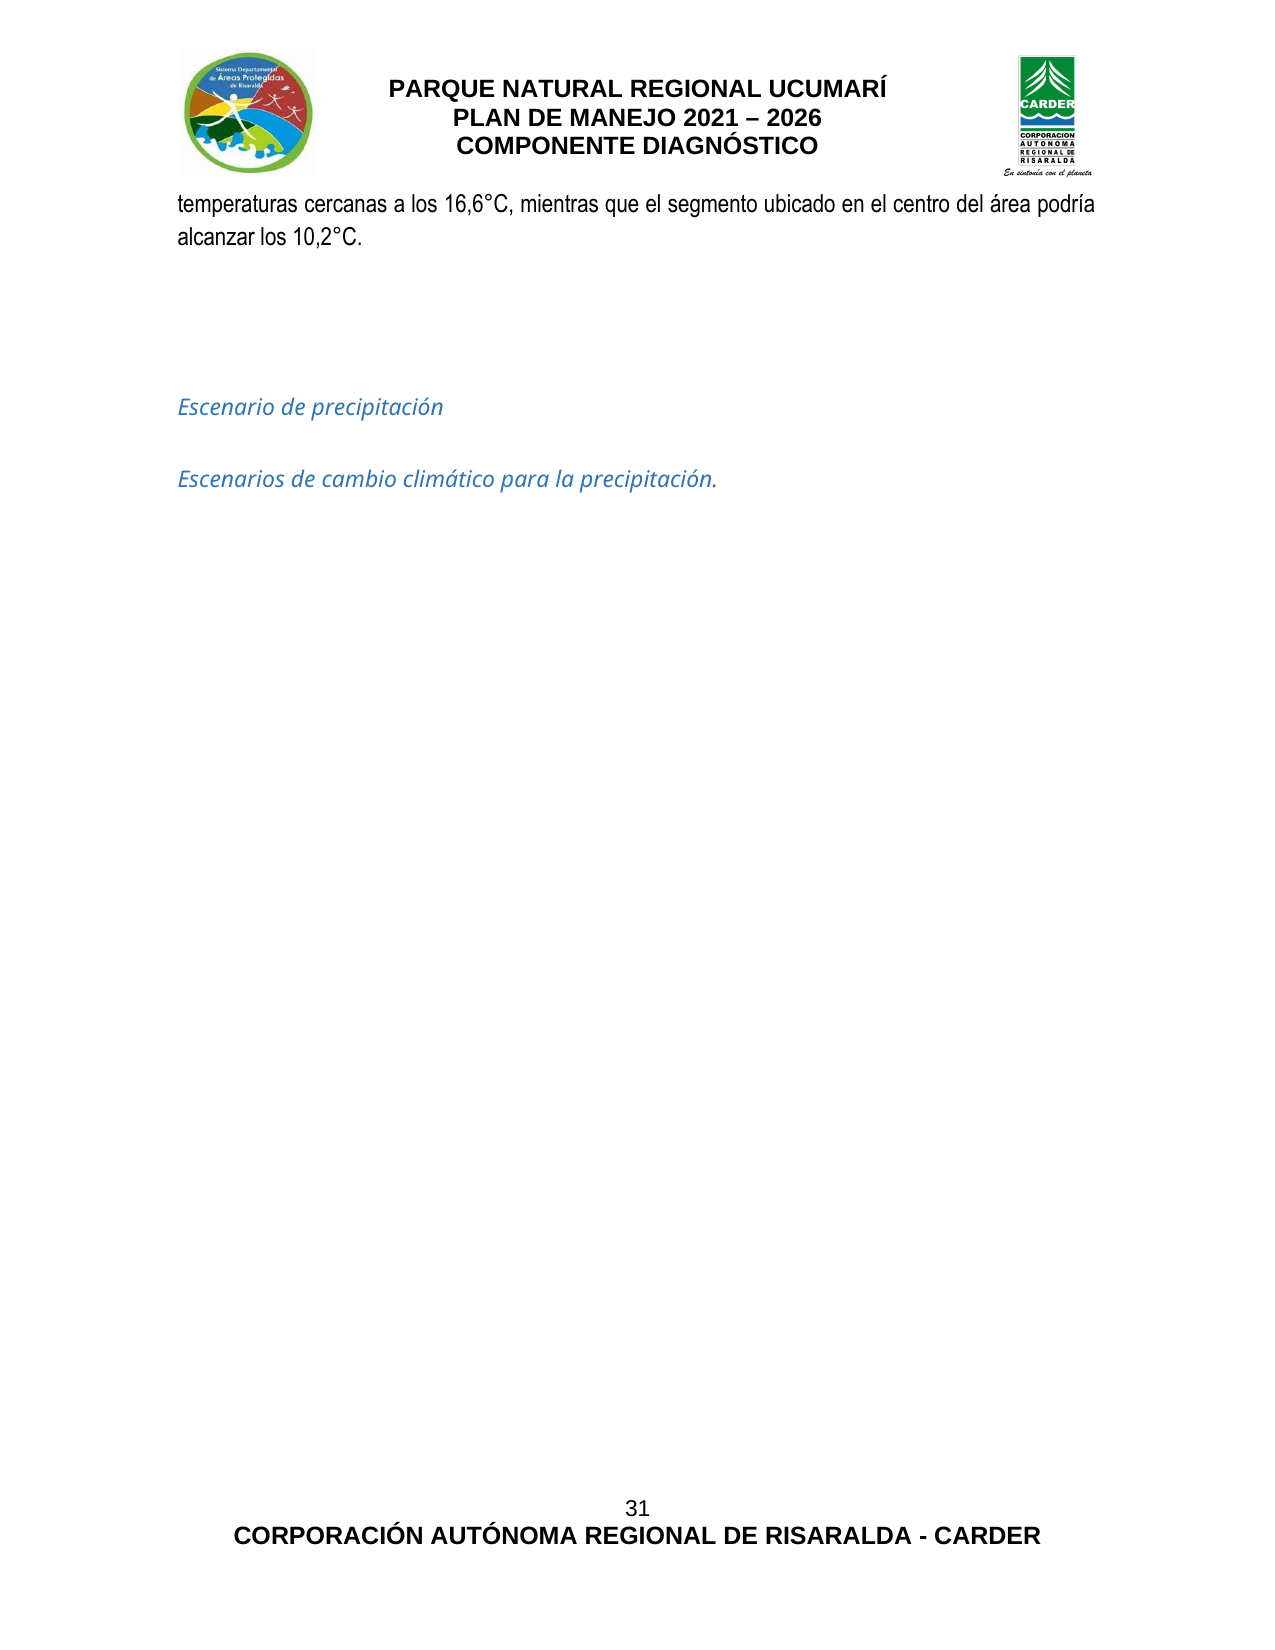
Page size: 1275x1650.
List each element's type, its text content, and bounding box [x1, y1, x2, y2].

subtitle Escenario de precipitación [177, 390, 1098, 422]
subtitle Escenarios de cambio climático para la precipitación. [177, 463, 1098, 495]
picture [180, 49, 317, 178]
picture [998, 48, 1098, 187]
